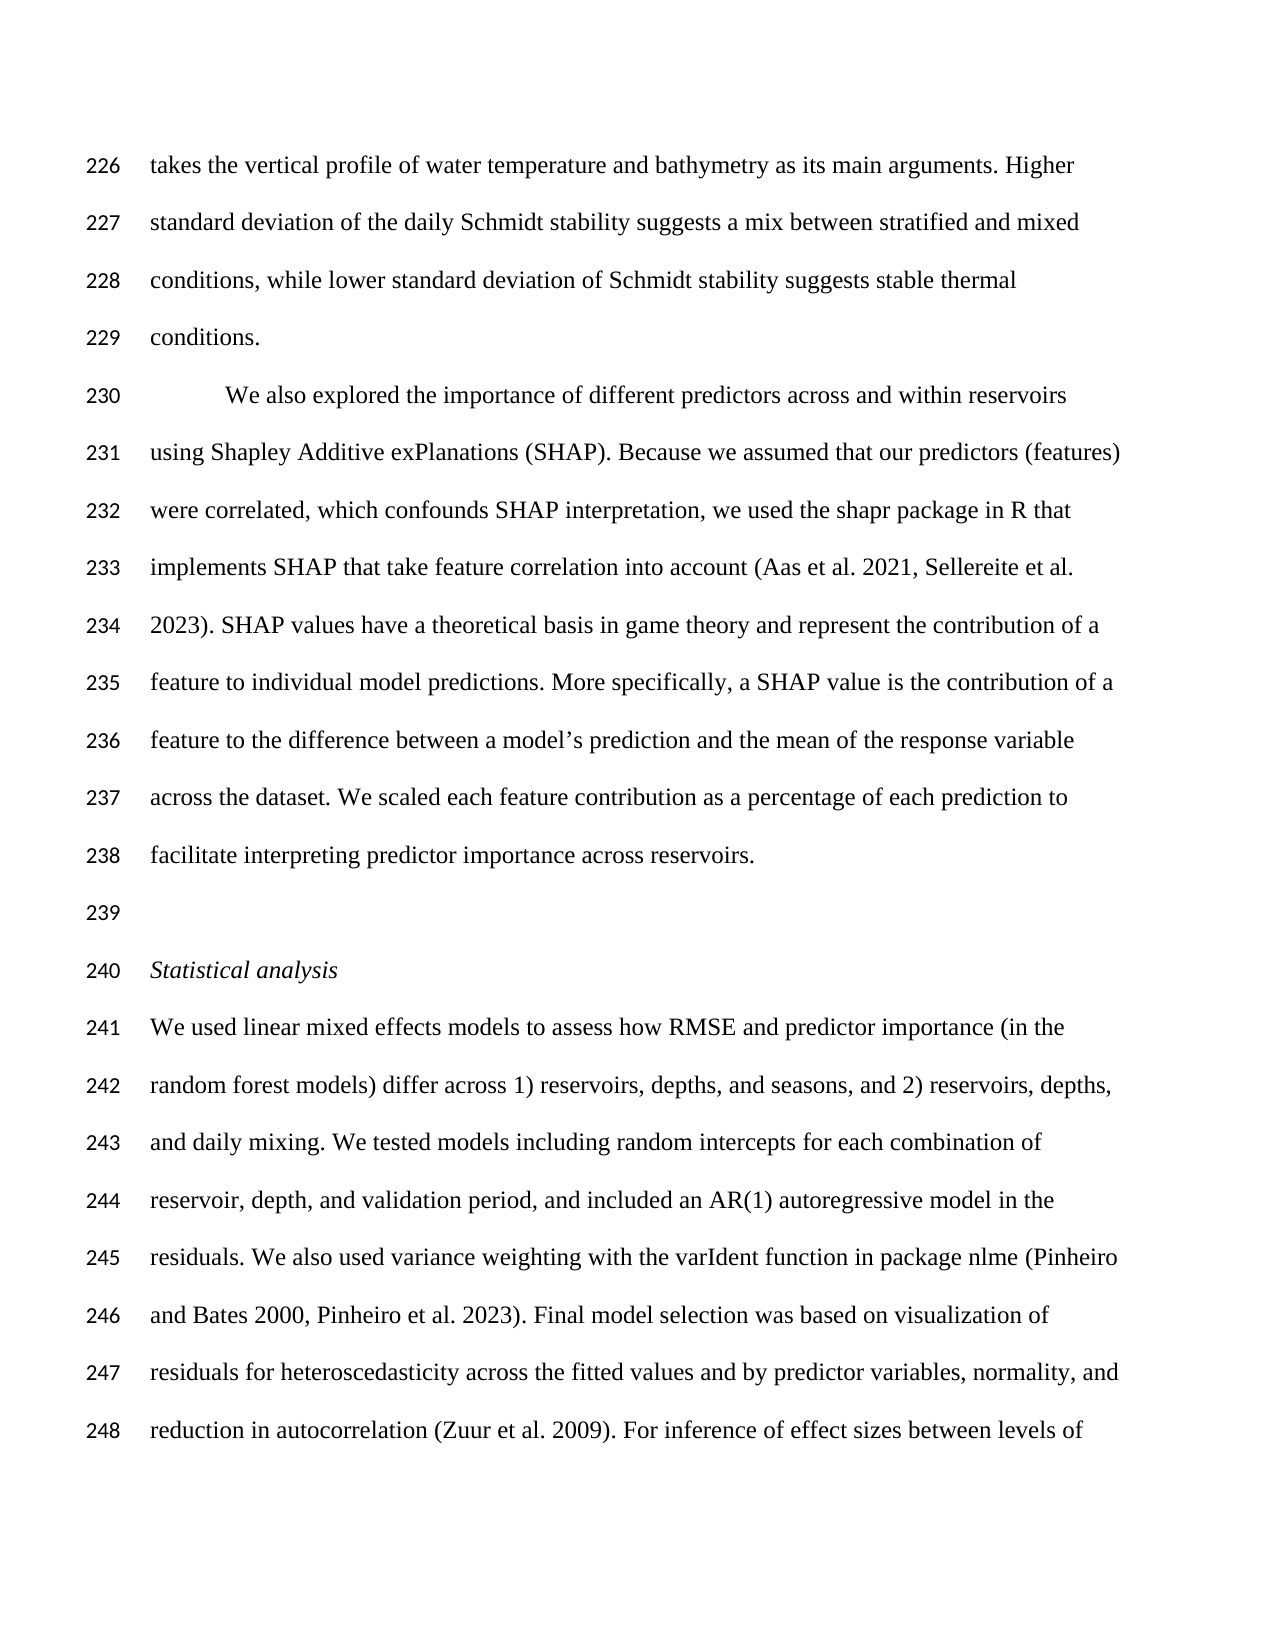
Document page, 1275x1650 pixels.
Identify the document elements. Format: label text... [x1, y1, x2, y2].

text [150, 1012, 1125, 1444]
text Statistical analysis [150, 955, 1125, 984]
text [150, 150, 1125, 351]
text We also explored the importance of different predictors across and within reservoirs using Shapley Additive exPlanations (SHAP). Because we assumed that our predictors (features) were correlated, which confounds SHAP interpretation, we used the shapr package in R that implements SHAP that take feature correlation into account (Aas et al. 2021, Sellereite et al. 2023). SHAP values have a theoretical basis in game theory and represent the contribution of a feature to individual model predictions. More specifically, a SHAP value is the contribution of a feature to the difference between a model’s prediction and the mean of the response variable across the dataset. We scaled each feature contribution as a percentage of each prediction to facilitate interpreting predictor importance across reservoirs. [150, 380, 1125, 869]
